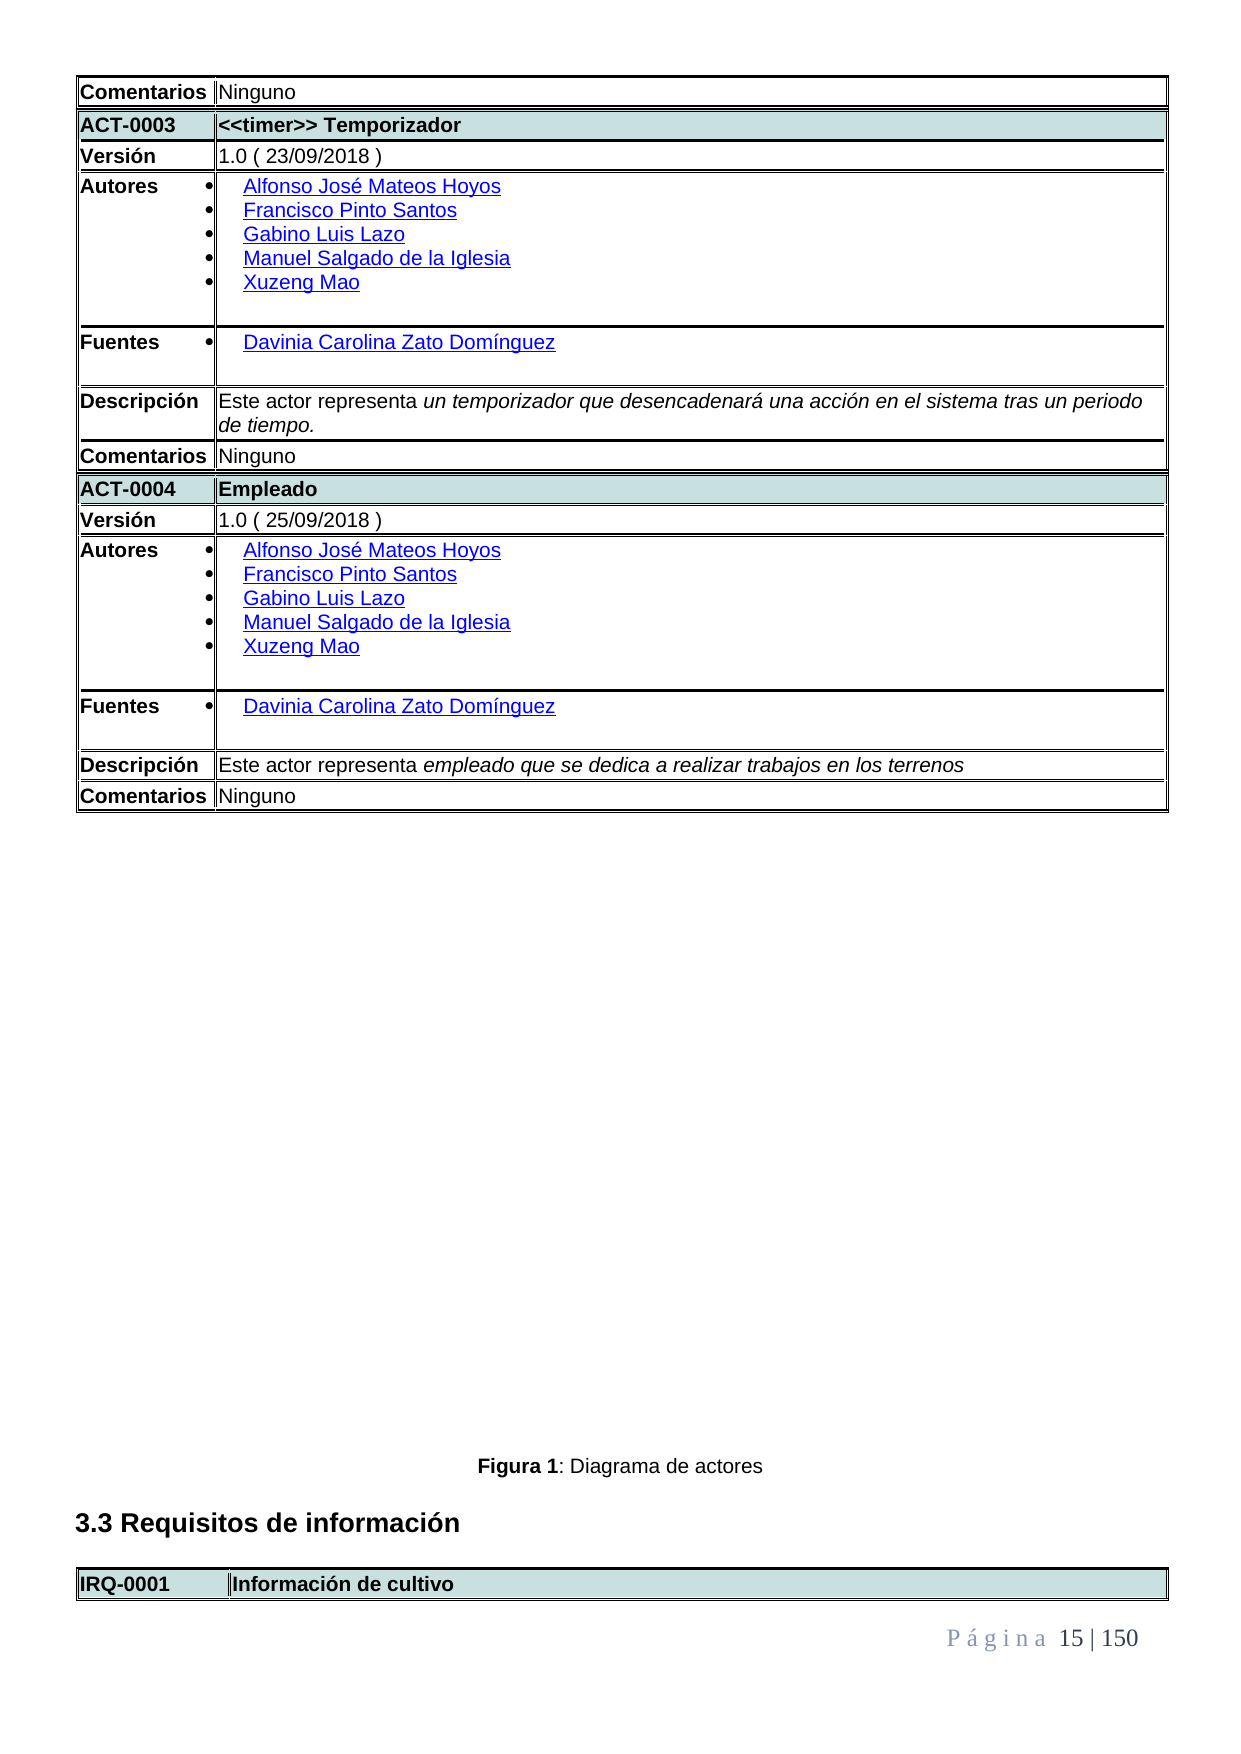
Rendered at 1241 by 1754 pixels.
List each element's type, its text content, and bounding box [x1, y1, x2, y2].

table_cell Ninguno [216, 779, 1167, 809]
table_header ACT-0003 [79, 112, 216, 139]
table_cell Este actor representa un temporizador que desencadenará una acción en el sistema tras un periodo de tiempo. [217, 385, 1166, 439]
table_header Empleado [216, 476, 1166, 503]
table_cell Alfonso José Mateos Hoyos Francisco Pinto Santos Gabino Luis Lazo Manuel Salgado de la Iglesia Xuzeng Mao [217, 533, 1166, 689]
table_cell Comentarios [77, 779, 216, 809]
table_cell Davinia Carolina Zato Domínguez [217, 689, 1166, 748]
text Figura 1: Diagrama de actores [75, 1453, 1165, 1477]
table_cell Comentarios [79, 78, 216, 105]
table_header Información de cultivo [230, 1570, 1166, 1597]
table_cell Descripción [79, 749, 214, 779]
table_cell Davinia Carolina Zato Domínguez [217, 325, 1166, 384]
table_cell Ninguno [216, 78, 1166, 105]
table_cell Comentarios [79, 439, 216, 469]
table_cell 1.0 ( 25/09/2018 ) [216, 503, 1167, 533]
table_cell Autores [79, 169, 214, 325]
table_cell 1.0 ( 23/09/2018 ) [217, 139, 1166, 169]
table_cell Fuentes [79, 689, 214, 748]
table_cell Descripción [79, 385, 214, 439]
subtitle 3.3 Requisitos de información [75, 1507, 1165, 1538]
table_cell Fuentes [79, 325, 214, 384]
table_header IRQ-0001 [79, 1570, 230, 1597]
table_header <<timer>> Temporizador [216, 112, 1166, 139]
table_cell Versión [77, 503, 216, 533]
table_cell Autores [79, 533, 214, 689]
table_header ACT-0004 [79, 476, 216, 503]
table_cell Versión [79, 139, 214, 169]
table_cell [217, 169, 1166, 325]
table_cell Ninguno [216, 439, 1166, 469]
table_cell Este actor representa empleado que se dedica a realizar trabajos en los terrenos [217, 749, 1166, 779]
